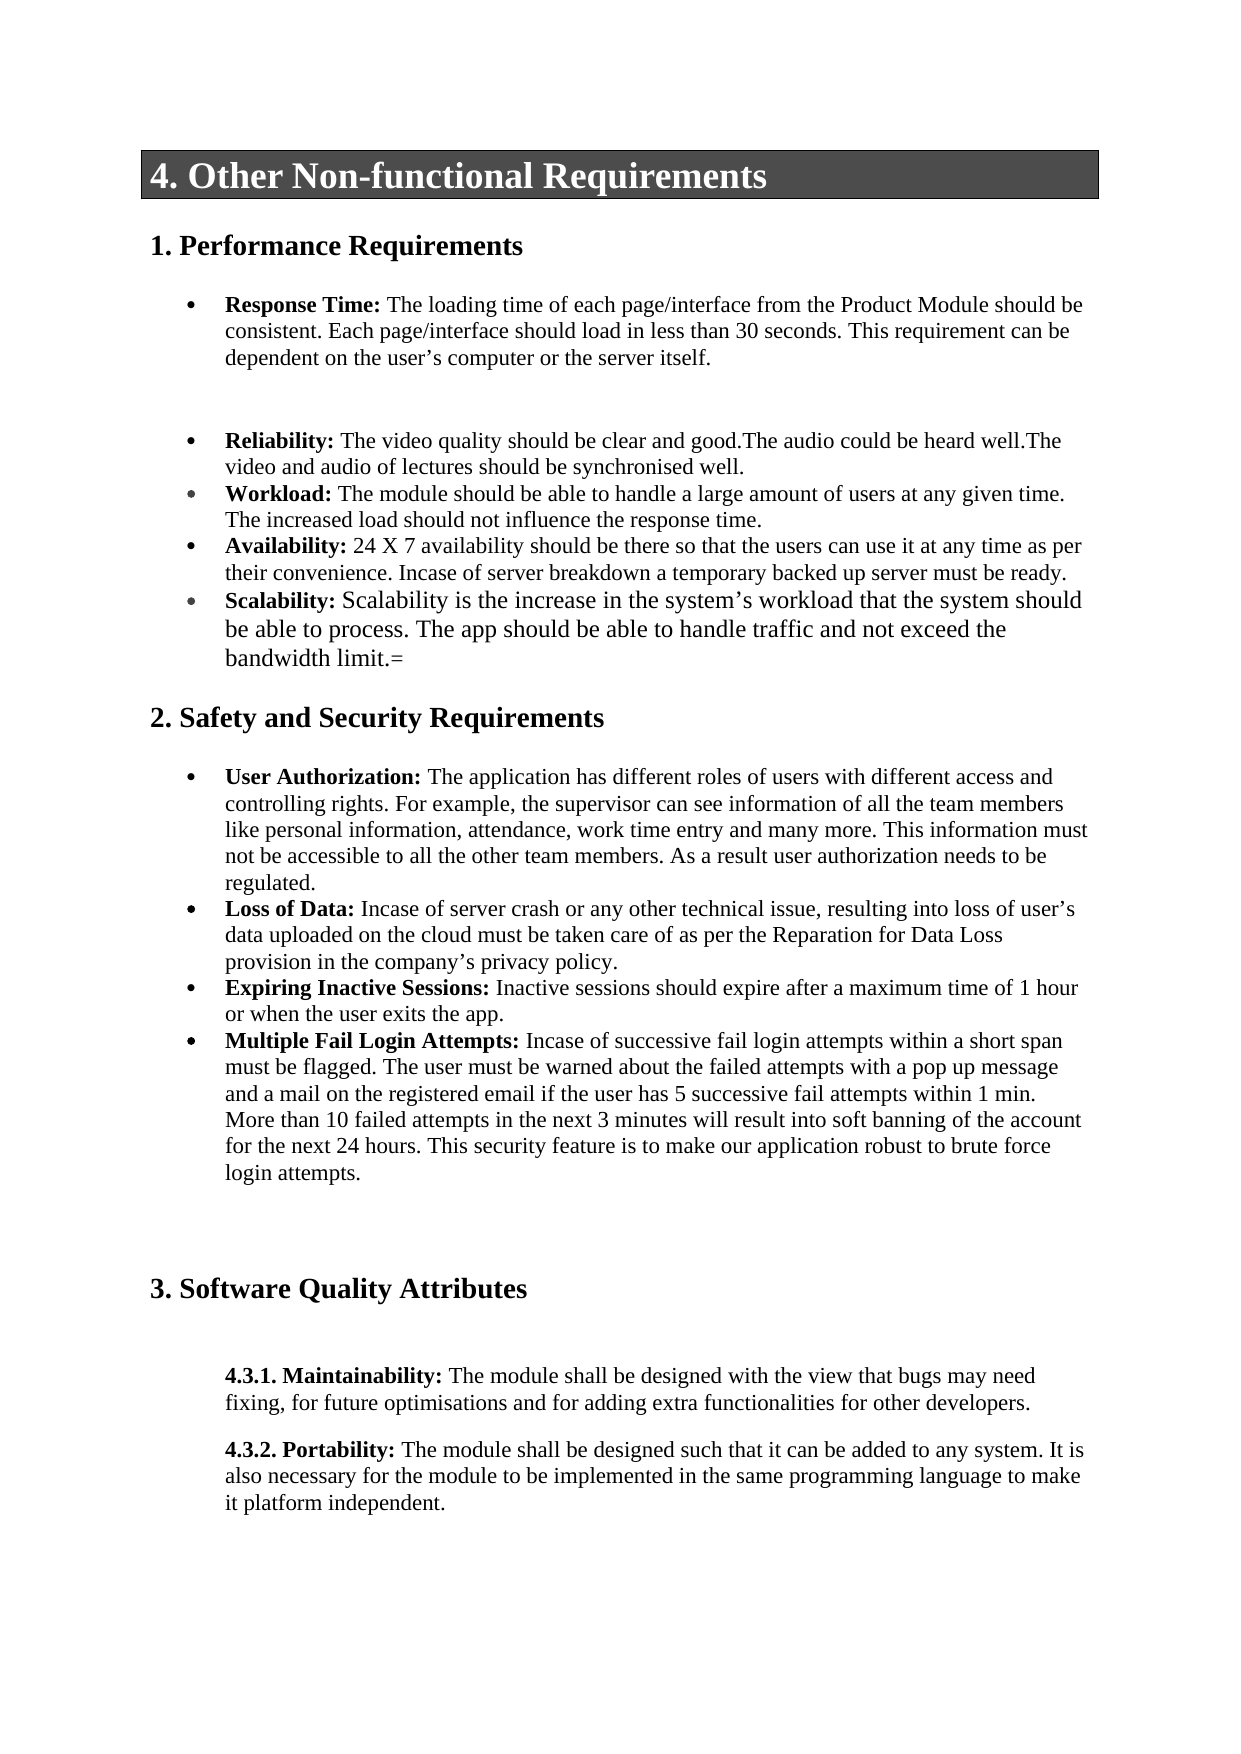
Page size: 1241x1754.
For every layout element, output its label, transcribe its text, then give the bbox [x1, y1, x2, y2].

text 4. Other Non-functional Requirements [142, 151, 1098, 198]
text 4.3.2. Portability: The module shall be designed such that it can be added to any system. It is also necessary for the module to be implemented in the same programming language to make it platform independent. [225, 1436, 1090, 1515]
list Scalability: Scalability is the increase in the system’s workload that the system should be able to process. The app should be able to handle traffic and not exceed the bandwidth limit.= [187, 585, 342, 671]
text 1. Performance Requirements [150, 228, 1090, 262]
text 4.3.1. Maintainability: The module shall be designed with the view that bugs may need fixing, for future optimisations and for adding extra functionalities for other developers. [225, 1362, 1090, 1415]
text 3. Software Quality Attributes [150, 1271, 1090, 1304]
list Reliability: The video quality should be clear and good.The audio could be heard well.The video and audio of lectures should be synchronised well. [187, 427, 1090, 480]
text 2. Safety and Security Requirements [150, 701, 1090, 734]
list Response Time: The loading time of each page/interface from the Product Module should be consistent. Each page/interface should load in less than 30 seconds. This requirement can be dependent on the user’s computer or the server itself. [187, 291, 1090, 370]
list Scalability: Scalability is the increase in the system’s workload that the system should be able to process. The app should be able to handle traffic and not exceed the bandwidth limit.= [390, 585, 1090, 671]
list Loss of Data: Incase of server crash or any other technical issue, resulting into loss of user’s data uploaded on the cloud must be taken care of as per the Reparation for Data Loss provision in the company’s privacy policy. [187, 895, 1090, 974]
list Availability: 24 X 7 availability should be there so that the users can use it at any time as per their convenience. Incase of server breakdown a temporary backed up server must be ready. [187, 532, 1090, 585]
list Expiring Inactive Sessions: Inactive sessions should expire after a maximum time of 1 hour or when the user exits the app. [187, 974, 1090, 1027]
list User Authorization: The application has different roles of users with different access and controlling rights. For example, the supervisor can see information of all the team members like personal information, attendance, work time entry and many more. This information must not be accessible to all the other team members. As a result user authorization needs to be regulated. [187, 763, 1090, 895]
list Workload: The module should be able to handle a large amount of users at any given time. The increased load should not influence the response time. [187, 480, 1090, 532]
list Multiple Fail Login Attempts: Incase of successive fail login attempts within a short span must be flagged. The user must be warned about the failed attempts with a pop up message and a mail on the registered email if the user has 5 successive fail attempts within 1 min. More than 10 failed attempts in the next 3 minutes will result into soft banning of the account for the next 24 hours. This security feature is to make our application robust to brute force login attempts. [187, 1027, 1090, 1185]
